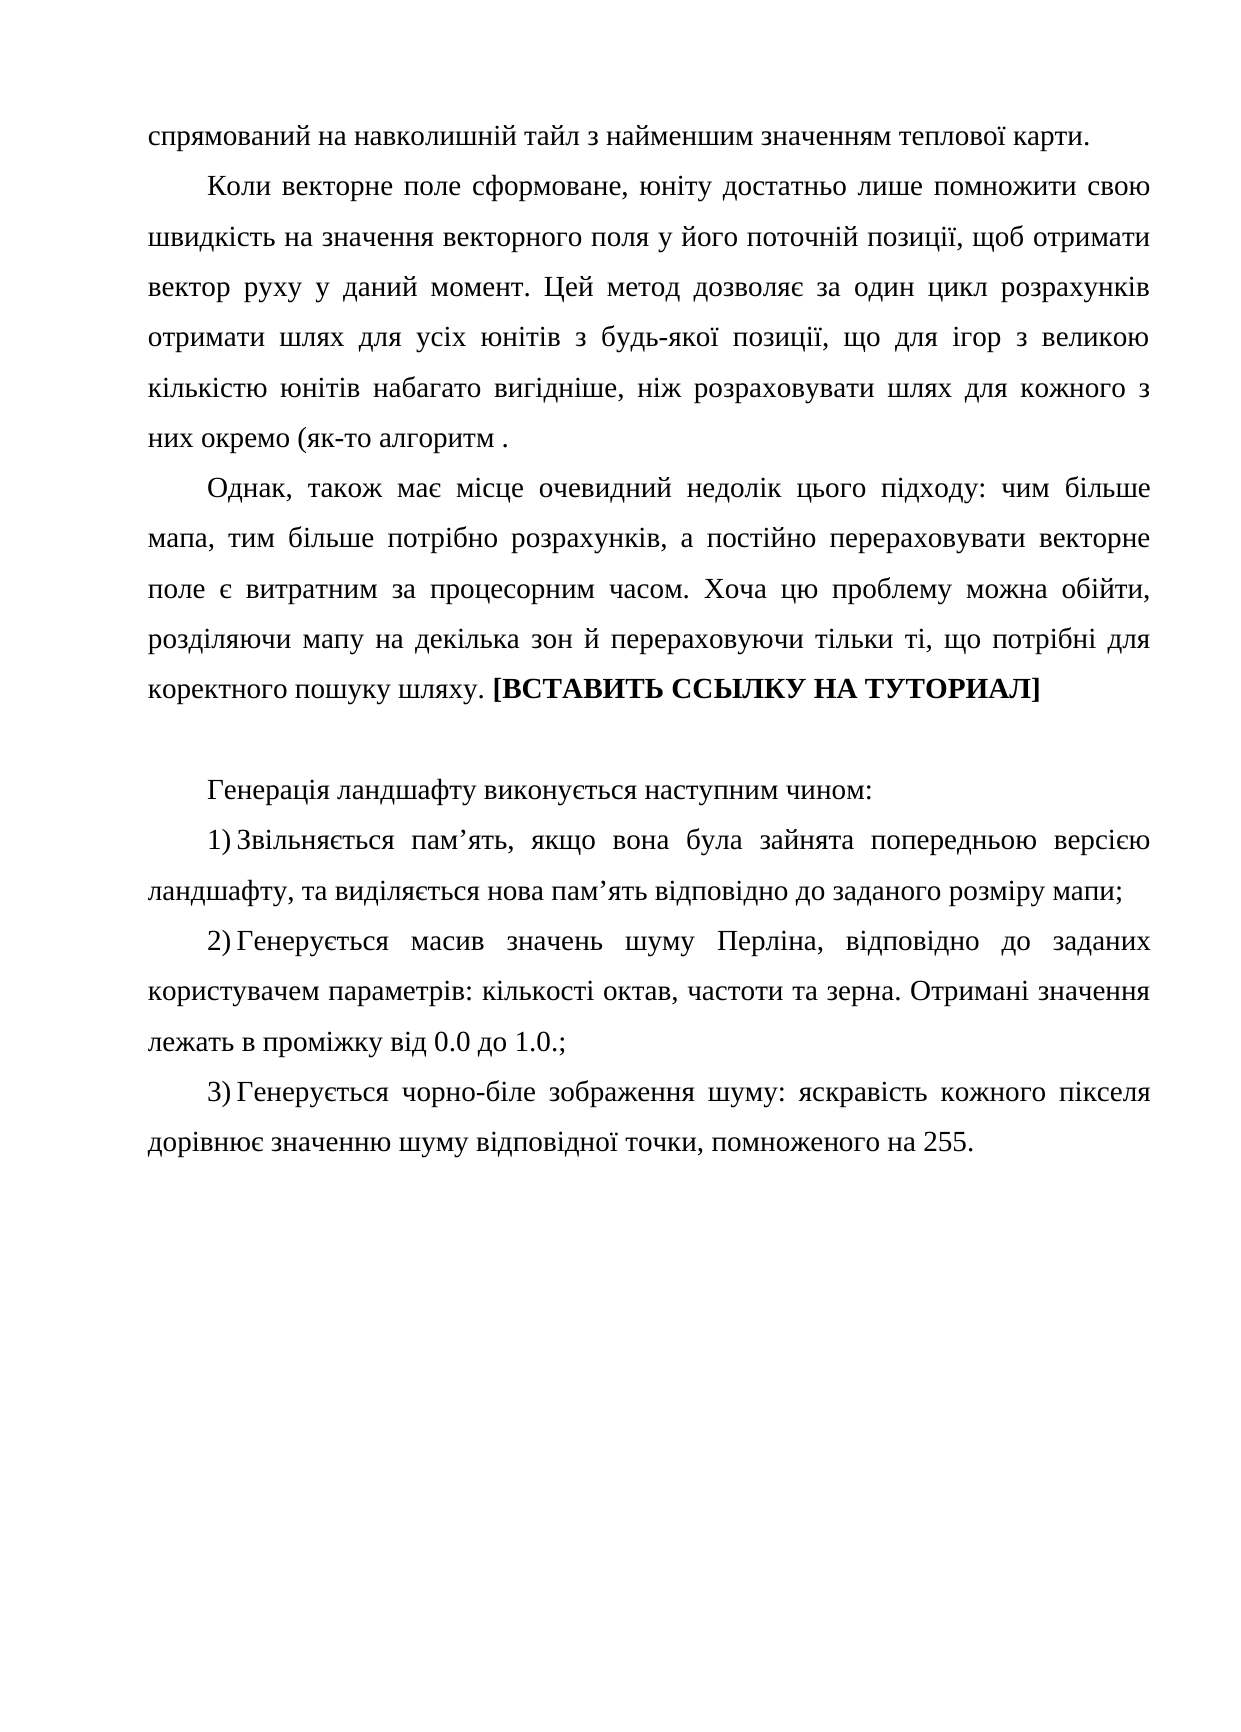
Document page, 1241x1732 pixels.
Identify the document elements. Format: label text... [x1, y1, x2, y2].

text Коли векторне поле сформоване, юніту достатньо лише помножити свою швидкість на значення векторного поля у його поточній позиції, щоб отримати вектор руху у даний момент. Цей метод дозволяє за один цикл розрахунків отримати шлях для усіх юнітів з будь-якої позиції, що для ігор з великою кількістю юнітів набагато вигідніше, ніж розраховувати шлях для кожного з них окремо (як-то алгоритм . [148, 168, 1152, 453]
text Однак, також має місце очевидний недолік цього підходу: чим більше мапа, тим більше потрібно розрахунків, а постійно перераховувати векторне поле є витратним за процесорним часом. Хоча цю проблему можна обійти, розділяючи мапу на декілька зон й перераховуючи тільки ті, що потрібні для коректного пошуку шляху. [ВСТАВИТЬ ССЫЛКУ НА ТУТОРИАЛ] [148, 470, 1152, 705]
list Генерується масив значень шуму Перліна, відповідно до заданих користувачем параметрів: кількості октав, частоти та зерна. Отримані значення лежать в проміжку від 0.0 до 1.0.; [148, 923, 1152, 1057]
list Звільняється пам’ять, якщо вона була зайнята попередньою версією ландшафту, та виділяється нова пам’ять відповідно до заданого розміру мапи; [148, 822, 1152, 906]
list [148, 118, 1152, 152]
list Генерується чорно-біле зображення шуму: яскравість кожного пікселя дорівнює значенню шуму відповідної точки, помноженого на 255. [148, 1074, 1152, 1158]
text Генерація ландшафту виконується наступним чином: [148, 772, 1152, 806]
